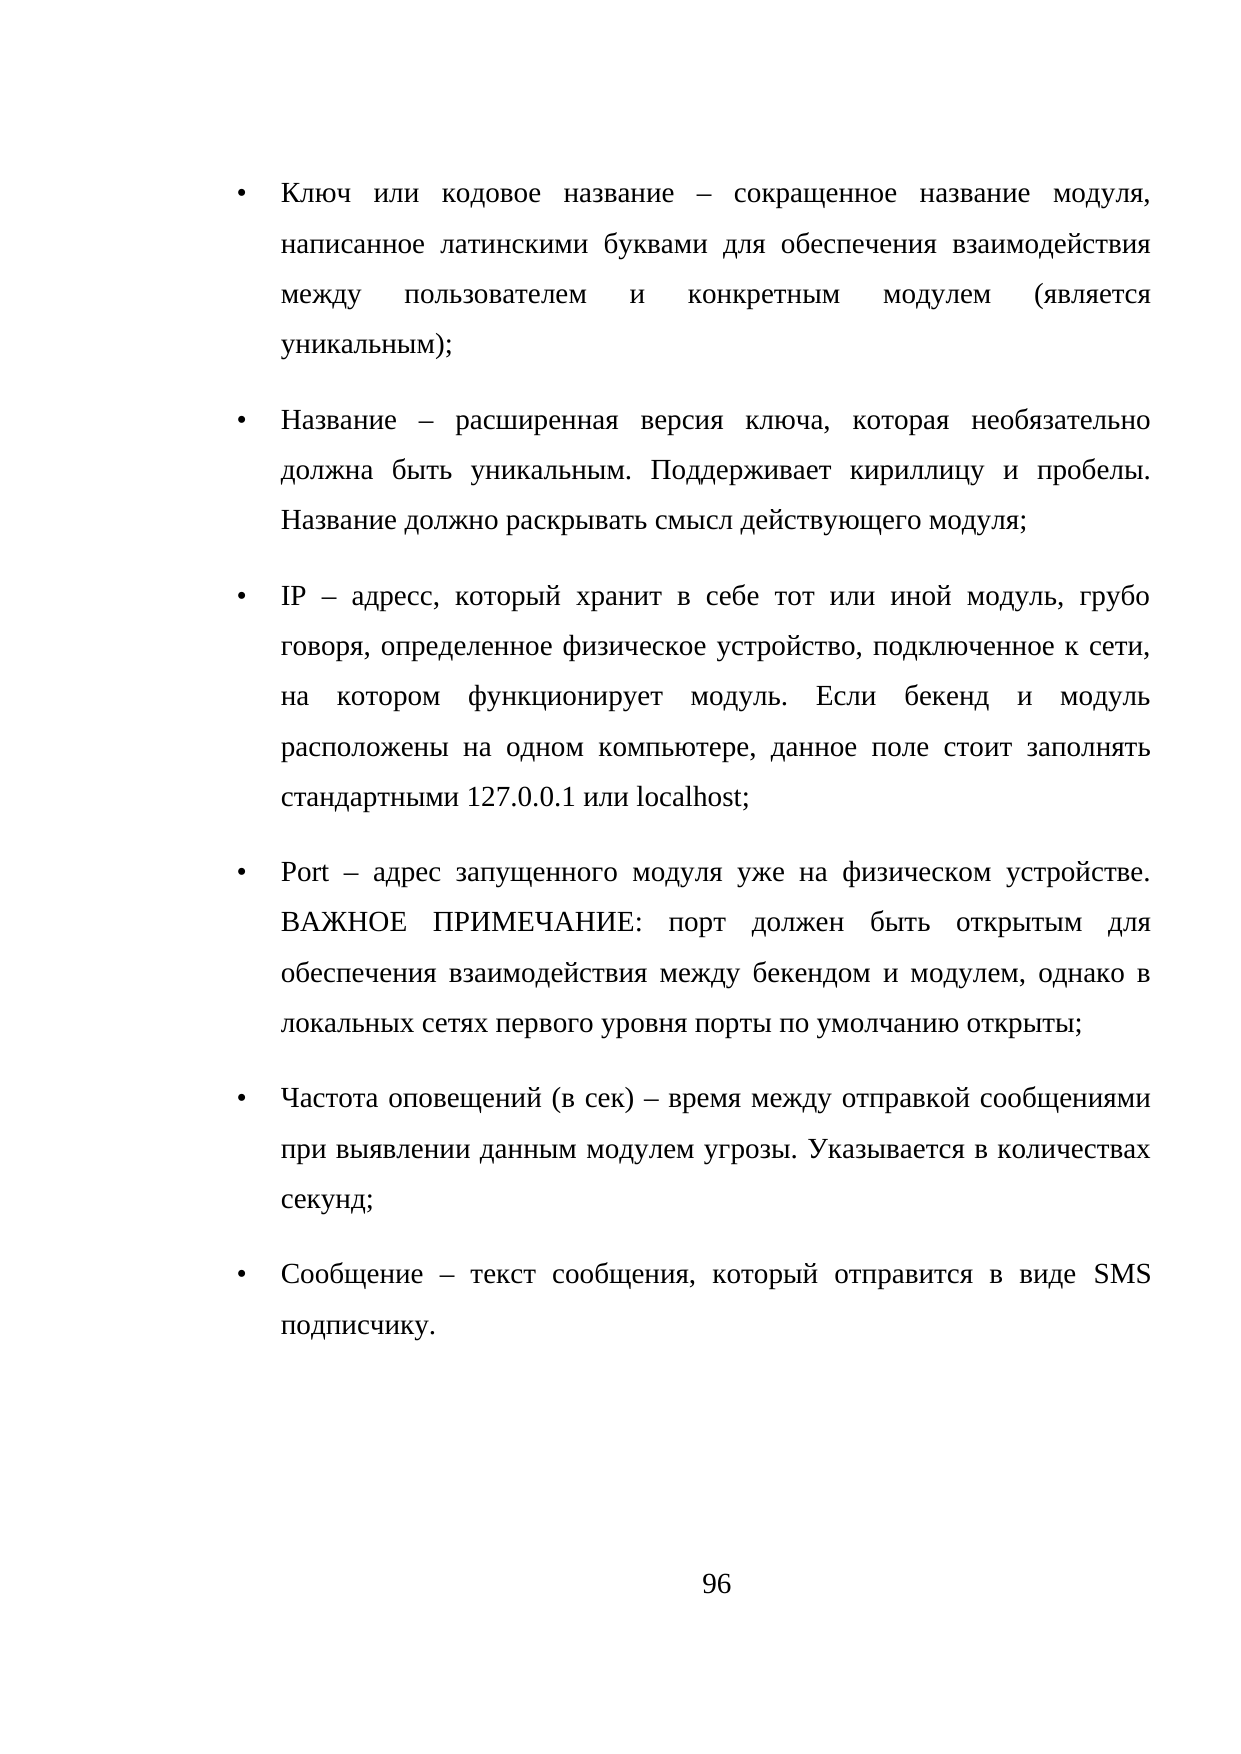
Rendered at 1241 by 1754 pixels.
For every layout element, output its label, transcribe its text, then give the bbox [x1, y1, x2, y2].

text Port – адрес запущенного модуля уже на физическом устройстве. ВАЖНОЕ ПРИМЕЧАНИЕ: порт должен быть открытым для обеспечения взаимодействия между бекендом и модулем, однако в локальных сетях первого уровня порты по умолчанию открыты; [236, 854, 1152, 1039]
text Сообщение – текст сообщения, который отправится в виде SMS подписчику. [236, 1256, 1152, 1340]
text Название – расширенная версия ключа, которая необязательно должна быть уникальным. Поддерживает кириллицу и пробелы. Название должно раскрывать смысл действующего модуля; [236, 402, 1152, 536]
text Ключ или кодовое название – сокращенное название модуля, написанное латинскими буквами для обеспечения взаимодействия между пользователем и конкретным модулем (является уникальным); [236, 176, 1152, 360]
text IP – адресс, который хранит в себе тот или иной модуль, грубо говоря, определенное физическое устройство, подключенное к сети, на котором функционирует модуль. Если бекенд и модуль расположены на одном компьютере, данное поле стоит заполнять стандартными 127.0.0.1 или localhost; [236, 578, 1152, 812]
text Частота оповещений (в сек) – время между отправкой сообщениями при выявлении данным модулем угрозы. Указывается в количествах секунд; [236, 1081, 1152, 1215]
